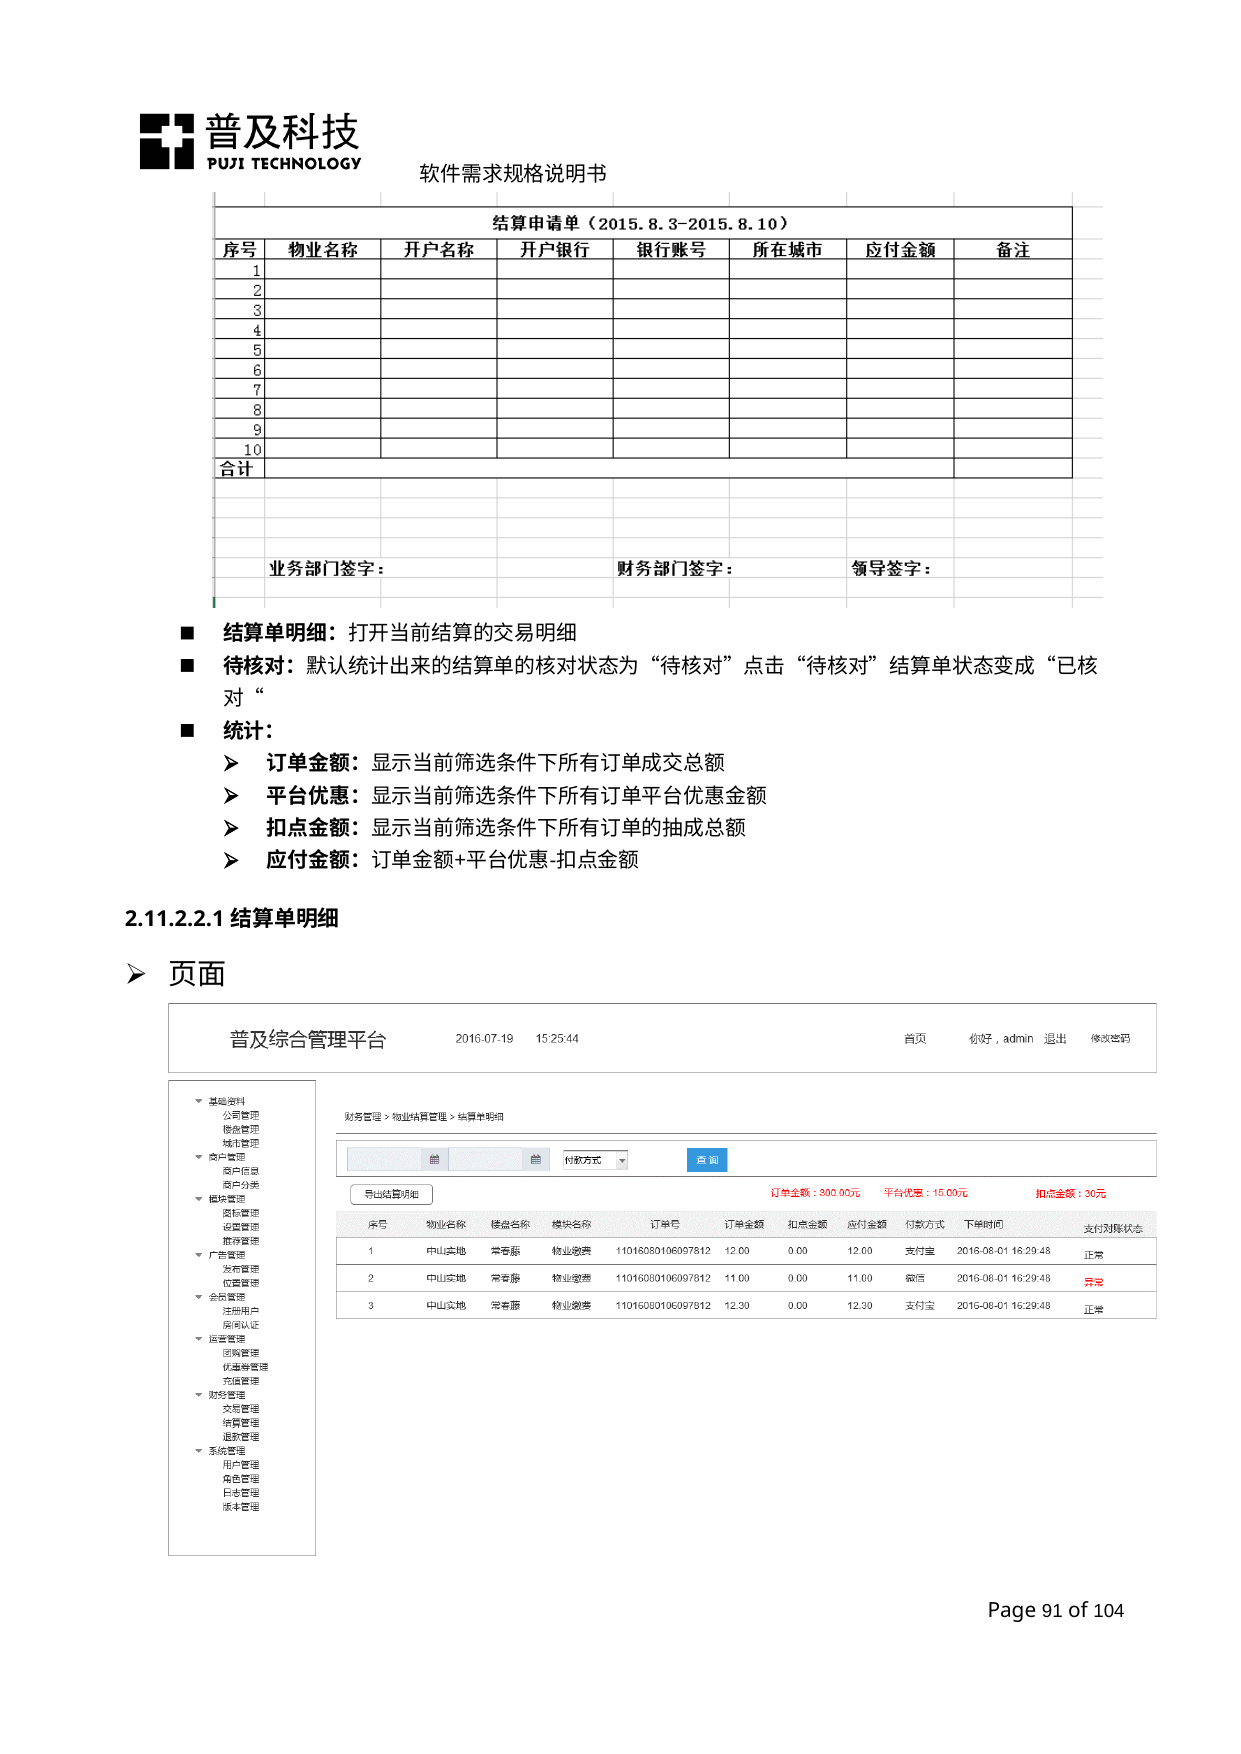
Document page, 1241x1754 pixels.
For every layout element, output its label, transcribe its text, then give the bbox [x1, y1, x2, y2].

list 平台优惠：显示当前筛选条件下所有订单平台优惠金额 [223, 778, 1113, 810]
list 统计： [179, 713, 1113, 745]
list 订单金额：显示当前筛选条件下所有订单成交总额 [223, 745, 1113, 778]
picture [168, 1003, 1157, 1556]
picture [212, 192, 1103, 608]
list 页面 [124, 939, 1113, 1004]
list 应付金额：订单金额+平台优惠-扣点金额 [223, 843, 1113, 875]
picture [124, 103, 366, 182]
subtitle 结算单明细 [124, 900, 1113, 933]
list 结算单明细：打开当前结算的交易明细 [179, 615, 1113, 648]
list 扣点金额：显示当前筛选条件下所有订单的抽成总额 [223, 810, 1113, 843]
list 待核对：默认统计出来的结算单的核对状态为“待核对”点击“待核对”结算单状态变成“已核对“ [179, 648, 1113, 713]
